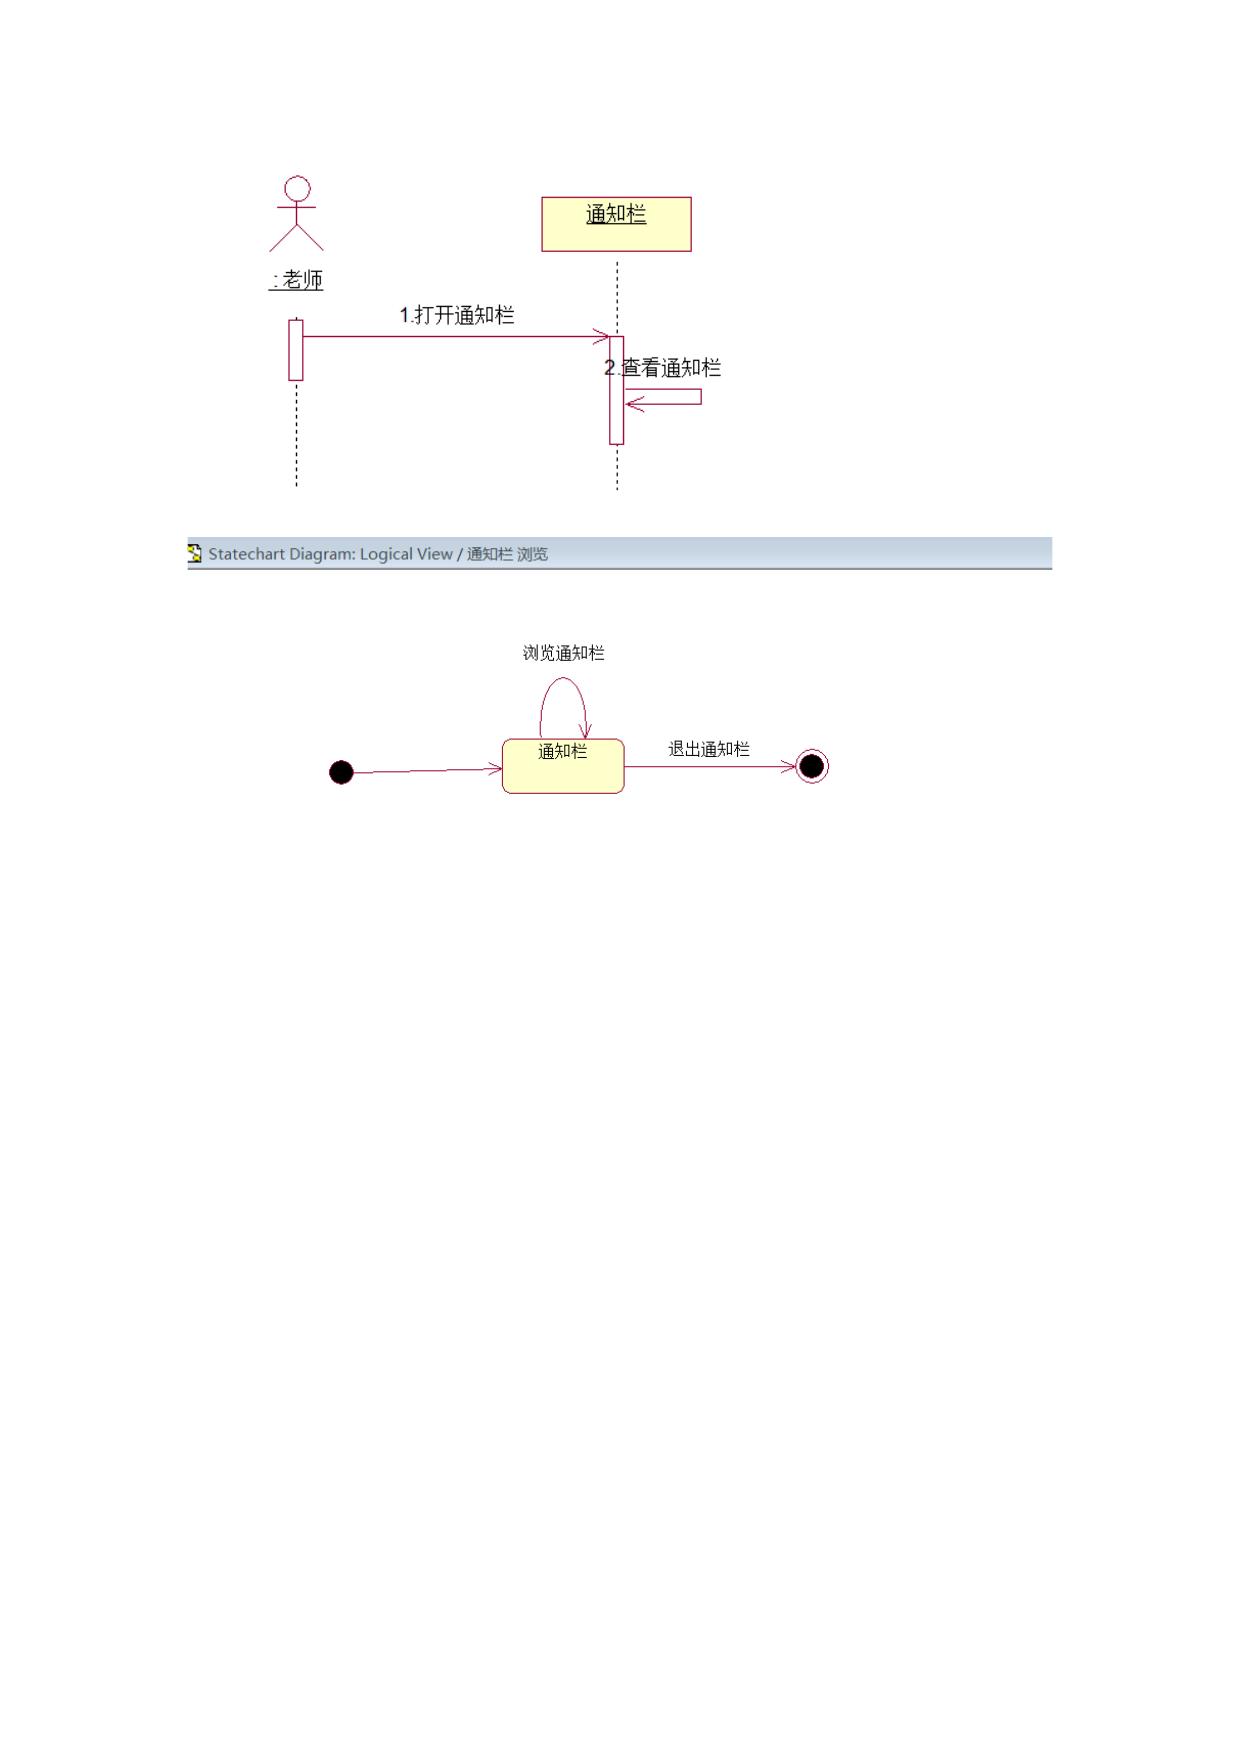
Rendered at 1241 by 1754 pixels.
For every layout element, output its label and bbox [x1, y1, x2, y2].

picture [187, 163, 811, 499]
picture [187, 537, 1053, 933]
